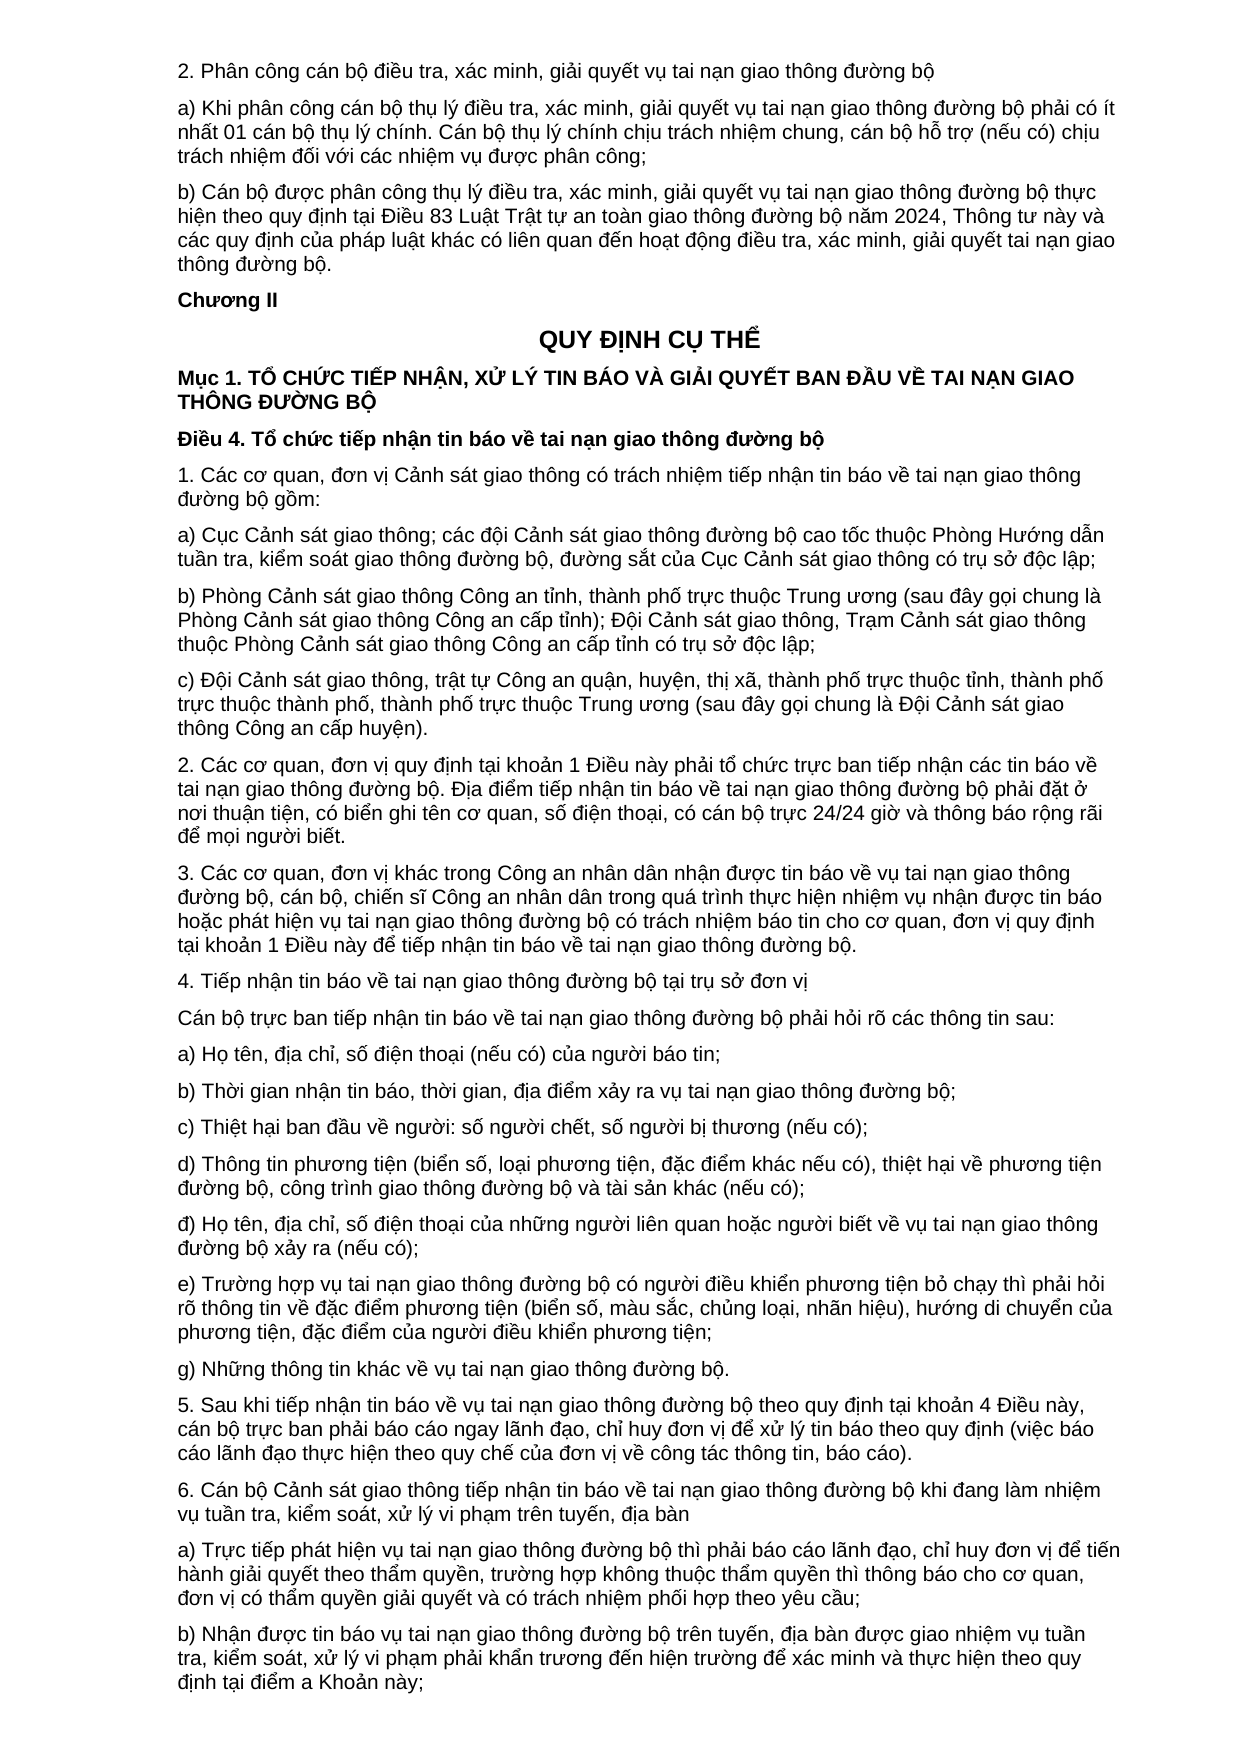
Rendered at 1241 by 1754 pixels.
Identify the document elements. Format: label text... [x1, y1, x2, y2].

text 1. Các cơ quan, đơn vị Cảnh sát giao thông có trách nhiệm tiếp nhận tin báo về tai nạn giao thông đường bộ gồm: [177, 463, 1122, 511]
text a) Cục Cảnh sát giao thông; các đội Cảnh sát giao thông đường bộ cao tốc thuộc Phòng Hướng dẫn tuần tra, kiểm soát giao thông đường bộ, đường sắt của Cục Cảnh sát giao thông có trụ sở độc lập; [177, 523, 1122, 571]
text Chương II [177, 288, 1122, 312]
text đ) Họ tên, địa chỉ, số điện thoại của những người liên quan hoặc người biết về vụ tai nạn giao thông đường bộ xảy ra (nếu có); [177, 1212, 1122, 1260]
text b) Cán bộ được phân công thụ lý điều tra, xác minh, giải quyết vụ tai nạn giao thông đường bộ thực hiện theo quy định tại Điều 83 Luật Trật tự an toàn giao thông đường bộ năm 2024, Thông tư này và các quy định của pháp luật khác có liên quan đến hoạt động điều tra, xác minh, giải quyết tai nạn giao thông đường bộ. [177, 180, 1122, 276]
text 2. Phân công cán bộ điều tra, xác minh, giải quyết vụ tai nạn giao thông đường bộ [177, 59, 1122, 83]
text Cán bộ trực ban tiếp nhận tin báo về tai nạn giao thông đường bộ phải hỏi rõ các thông tin sau: [177, 1006, 1122, 1029]
text 6. Cán bộ Cảnh sát giao thông tiếp nhận tin báo về tai nạn giao thông đường bộ khi đang làm nhiệm vụ tuần tra, kiểm soát, xử lý vi phạm trên tuyến, địa bàn [177, 1477, 1122, 1525]
text e) Trường hợp vụ tai nạn giao thông đường bộ có người điều khiển phương tiện bỏ chạy thì phải hỏi rõ thông tin về đặc điểm phương tiện (biển số, màu sắc, chủng loại, nhãn hiệu), hướng di chuyển của phương tiện, đặc điểm của người điều khiển phương tiện; [177, 1272, 1122, 1344]
text a) Trực tiếp phát hiện vụ tai nạn giao thông đường bộ thì phải báo cáo lãnh đạo, chỉ huy đơn vị để tiến hành giải quyết theo thẩm quyền, trường hợp không thuộc thẩm quyền thì thông báo cho cơ quan, đơn vị có thẩm quyền giải quyết và có trách nhiệm phối hợp theo yêu cầu; [177, 1538, 1122, 1610]
text 5. Sau khi tiếp nhận tin báo về vụ tai nạn giao thông đường bộ theo quy định tại khoản 4 Điều này, cán bộ trực ban phải báo cáo ngay lãnh đạo, chỉ huy đơn vị để xử lý tin báo theo quy định (việc báo cáo lãnh đạo thực hiện theo quy chế của đơn vị về công tác thông tin, báo cáo). [177, 1393, 1122, 1465]
text b) Phòng Cảnh sát giao thông Công an tỉnh, thành phố trực thuộc Trung ương (sau đây gọi chung là Phòng Cảnh sát giao thông Công an cấp tỉnh); Đội Cảnh sát giao thông, Trạm Cảnh sát giao thông thuộc Phòng Cảnh sát giao thông Công an cấp tỉnh có trụ sở độc lập; [177, 584, 1122, 656]
text b) Nhận được tin báo vụ tai nạn giao thông đường bộ trên tuyến, địa bàn được giao nhiệm vụ tuần tra, kiểm soát, xử lý vi phạm phải khẩn trương đến hiện trường để xác minh và thực hiện theo quy định tại điểm a Khoản này; [177, 1622, 1122, 1694]
text 2. Các cơ quan, đơn vị quy định tại khoản 1 Điều này phải tổ chức trực ban tiếp nhận các tin báo về tai nạn giao thông đường bộ. Địa điểm tiếp nhận tin báo về tai nạn giao thông đường bộ phải đặt ở nơi thuận tiện, có biển ghi tên cơ quan, số điện thoại, có cán bộ trực 24/24 giờ và thông báo rộng rãi để mọi người biết. [177, 752, 1122, 848]
text QUY ĐỊNH CỤ THỂ [177, 325, 1122, 353]
text Điều 4. Tổ chức tiếp nhận tin báo về tai nạn giao thông đường bộ [177, 426, 1122, 450]
text c) Đội Cảnh sát giao thông, trật tự Công an quận, huyện, thị xã, thành phố trực thuộc tỉnh, thành phố trực thuộc thành phố, thành phố trực thuộc Trung ương (sau đây gọi chung là Đội Cảnh sát giao thông Công an cấp huyện). [177, 668, 1122, 740]
text c) Thiệt hại ban đầu về người: số người chết, số người bị thương (nếu có); [177, 1115, 1122, 1139]
text g) Những thông tin khác về vụ tai nạn giao thông đường bộ. [177, 1357, 1122, 1381]
text a) Họ tên, địa chỉ, số điện thoại (nếu có) của người báo tin; [177, 1042, 1122, 1066]
text 3. Các cơ quan, đơn vị khác trong Công an nhân dân nhận được tin báo về vụ tai nạn giao thông đường bộ, cán bộ, chiến sĩ Công an nhân dân trong quá trình thực hiện nhiệm vụ nhận được tin báo hoặc phát hiện vụ tai nạn giao thông đường bộ có trách nhiệm báo tin cho cơ quan, đơn vị quy định tại khoản 1 Điều này để tiếp nhận tin báo về tai nạn giao thông đường bộ. [177, 861, 1122, 957]
text Mục 1. TỔ CHỨC TIẾP NHẬN, XỬ LÝ TIN BÁO VÀ GIẢI QUYẾT BAN ĐẦU VỀ TAI NẠN GIAO THÔNG ĐƯỜNG BỘ [177, 366, 1122, 414]
text 4. Tiếp nhận tin báo về tai nạn giao thông đường bộ tại trụ sở đơn vị [177, 969, 1122, 993]
text d) Thông tin phương tiện (biển số, loại phương tiện, đặc điểm khác nếu có), thiệt hại về phương tiện đường bộ, công trình giao thông đường bộ và tài sản khác (nếu có); [177, 1151, 1122, 1199]
text b) Thời gian nhận tin báo, thời gian, địa điểm xảy ra vụ tai nạn giao thông đường bộ; [177, 1078, 1122, 1102]
text a) Khi phân công cán bộ thụ lý điều tra, xác minh, giải quyết vụ tai nạn giao thông đường bộ phải có ít nhất 01 cán bộ thụ lý chính. Cán bộ thụ lý chính chịu trách nhiệm chung, cán bộ hỗ trợ (nếu có) chịu trách nhiệm đối với các nhiệm vụ được phân công; [177, 96, 1122, 167]
